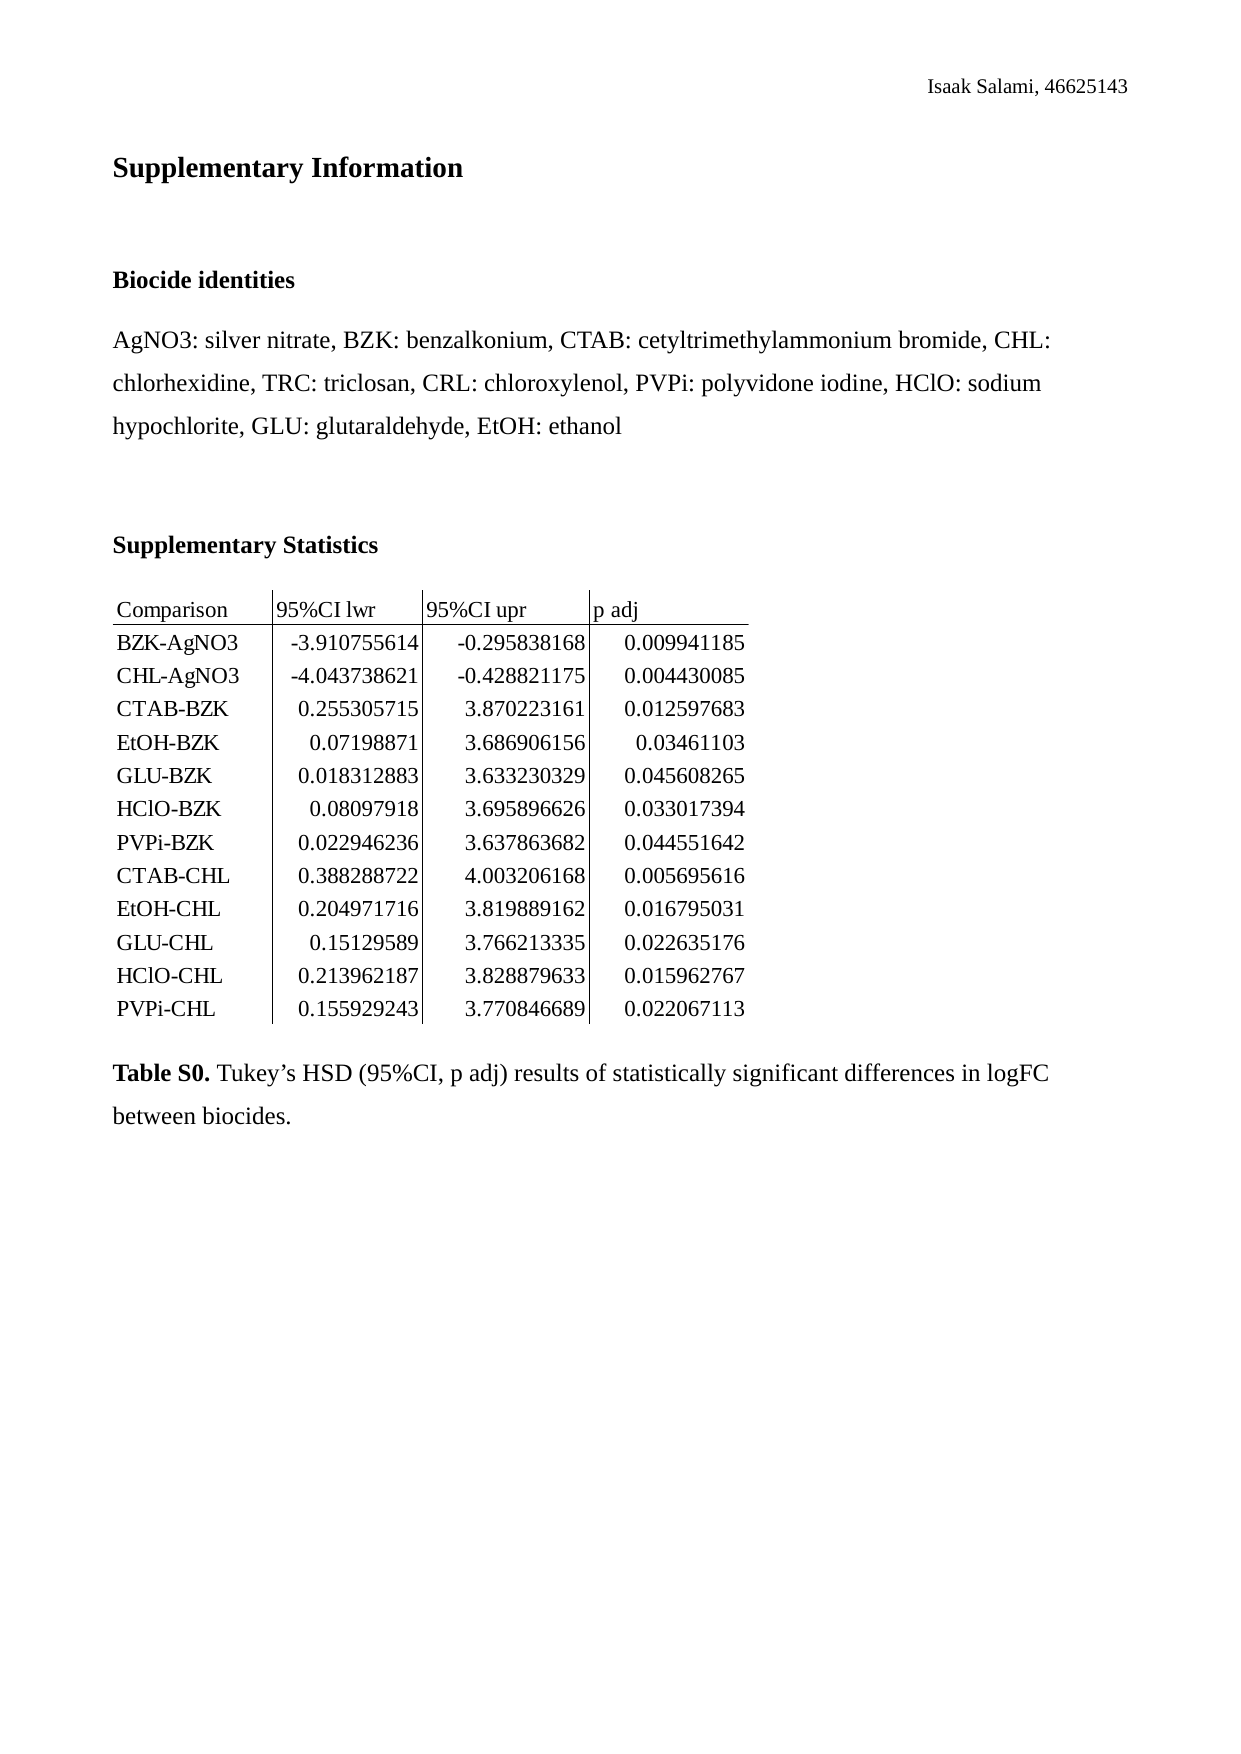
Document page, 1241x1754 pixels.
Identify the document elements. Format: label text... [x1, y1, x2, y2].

text Supplementary Statistics [112, 531, 1128, 559]
text Biocide identities [112, 265, 1128, 294]
text Table S0. Tukey’s HSD (95%CI, p adj) results of statistically significant differences in logFC between biocides. [112, 1058, 1128, 1130]
text Supplementary Information [112, 150, 1128, 183]
text AgNO3: silver nitrate, BZK: benzalkonium, CTAB: cetyltrimethylammonium bromide, CHL: chlorhexidine, TRC: triclosan, CRL: chloroxylenol, PVPi: polyvidone iodine, HClO: sodium hypochlorite, GLU: glutaraldehyde, EtOH: ethanol [112, 325, 1128, 440]
